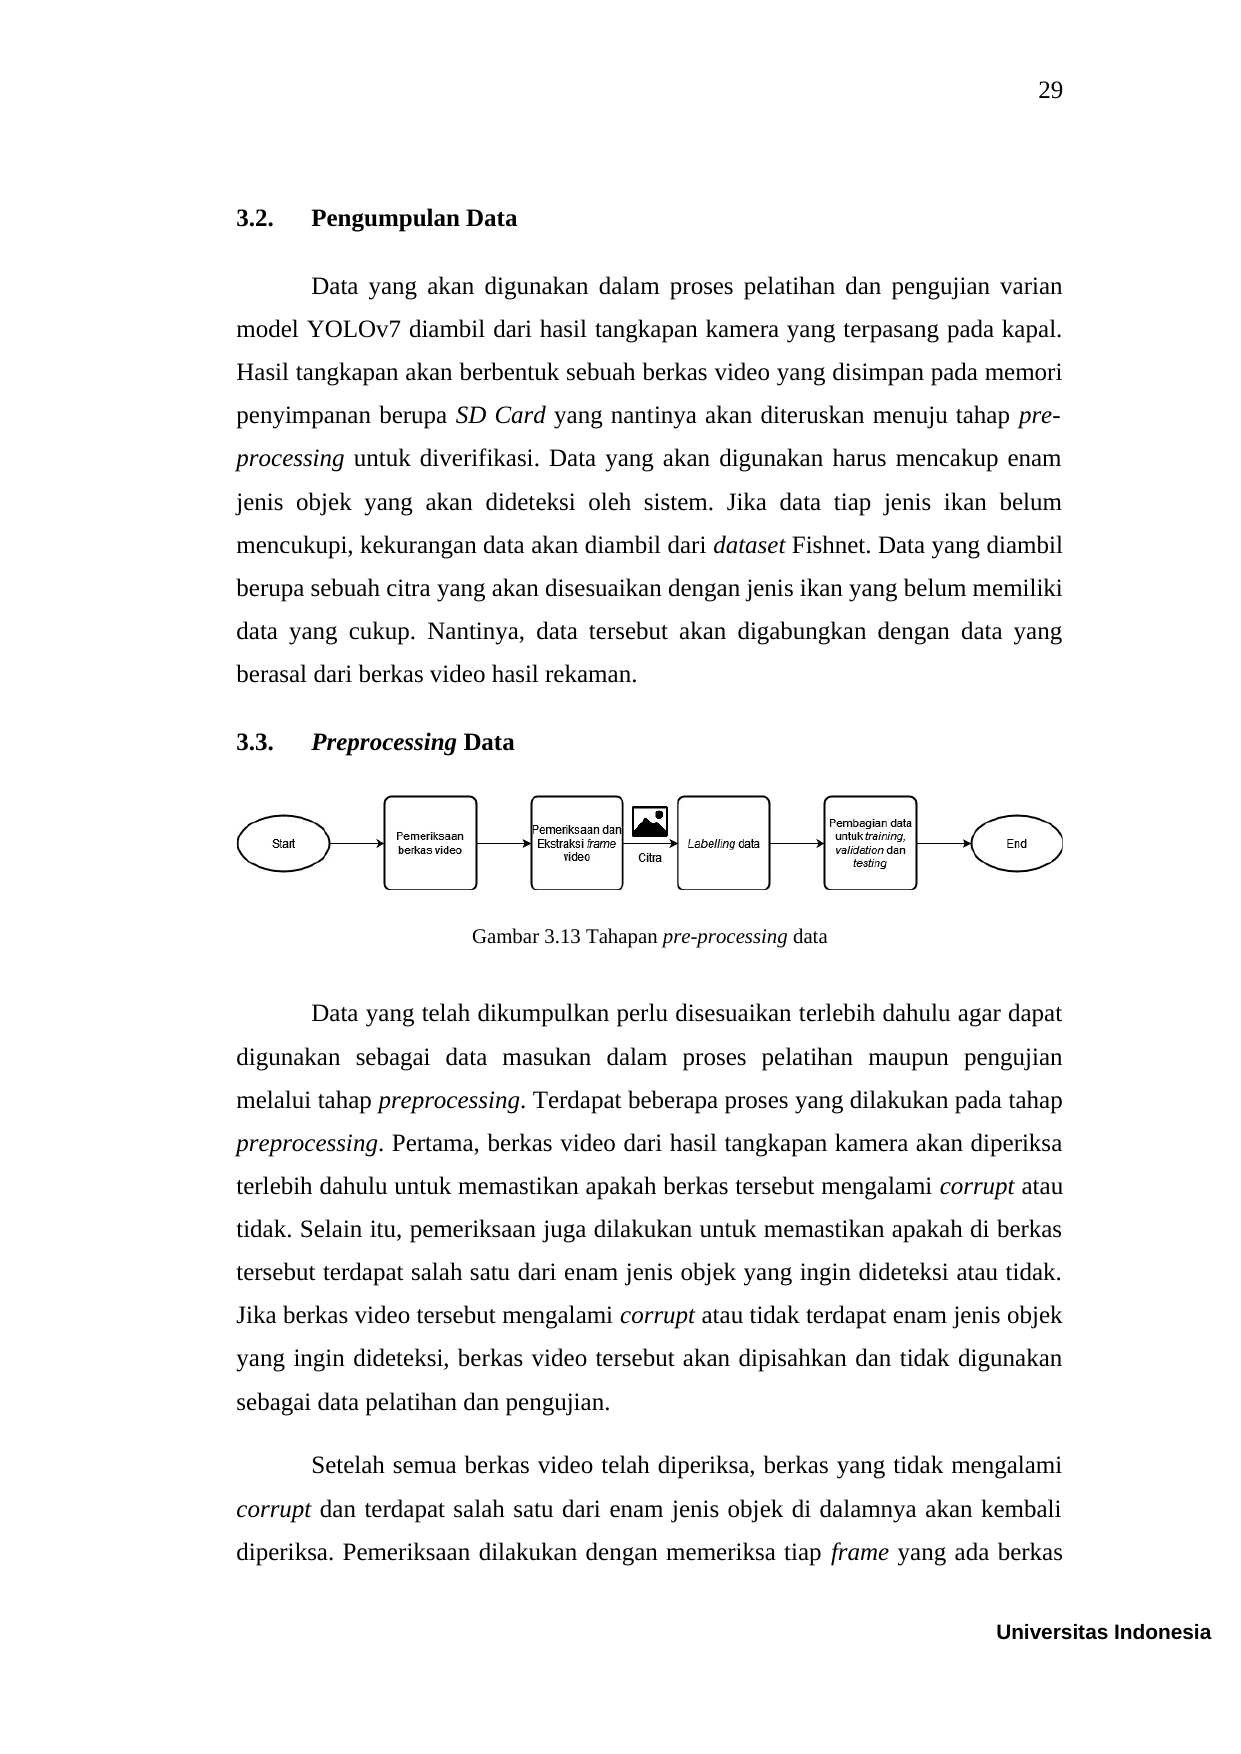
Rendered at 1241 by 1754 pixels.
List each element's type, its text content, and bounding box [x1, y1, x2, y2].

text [236, 1451, 1063, 1566]
subtitle Preprocessing Data [236, 727, 1063, 756]
subtitle Pengumpulan Data [236, 203, 1063, 232]
text Data yang telah dikumpulkan perlu disesuaikan terlebih dahulu agar dapat digunakan sebagai data masukan dalam proses pelatihan maupun pengujian melalui tahap preprocessing. Terdapat beberapa proses yang dilakukan pada tahap preprocessing. Pertama, berkas video dari hasil tangkapan kamera akan diperiksa terlebih dahulu untuk memastikan apakah berkas tersebut mengalami corrupt atau tidak. Selain itu, pemeriksaan juga dilakukan untuk memastikan apakah di berkas tersebut terdapat salah satu dari enam jenis objek yang ingin dideteksi atau tidak. Jika berkas video tersebut mengalami corrupt atau tidak terdapat enam jenis objek yang ingin dideteksi, berkas video tersebut akan dipisahkan dan tidak digunakan sebagai data pelatihan dan pengujian. [236, 998, 1063, 1415]
picture [236, 795, 1063, 890]
text Data yang akan digunakan dalam proses pelatihan dan pengujian varian model YOLOv7 diambil dari hasil tangkapan kamera yang terpasang pada kapal. Hasil tangkapan akan berbentuk sebuah berkas video yang disimpan pada memori penyimpanan berupa SD Card yang nantinya akan diteruskan menuju tahap pre-processing untuk diverifikasi. Data yang akan digunakan harus mencakup enam jenis objek yang akan dideteksi oleh sistem. Jika data tiap jenis ikan belum mencukupi, kekurangan data akan diambil dari dataset Fishnet. Data yang diambil berupa sebuah citra yang akan disesuaikan dengan jenis ikan yang belum memiliki data yang cukup. Nantinya, data tersebut akan digabungkan dengan data yang berasal dari berkas video hasil rekaman. [236, 271, 1063, 688]
